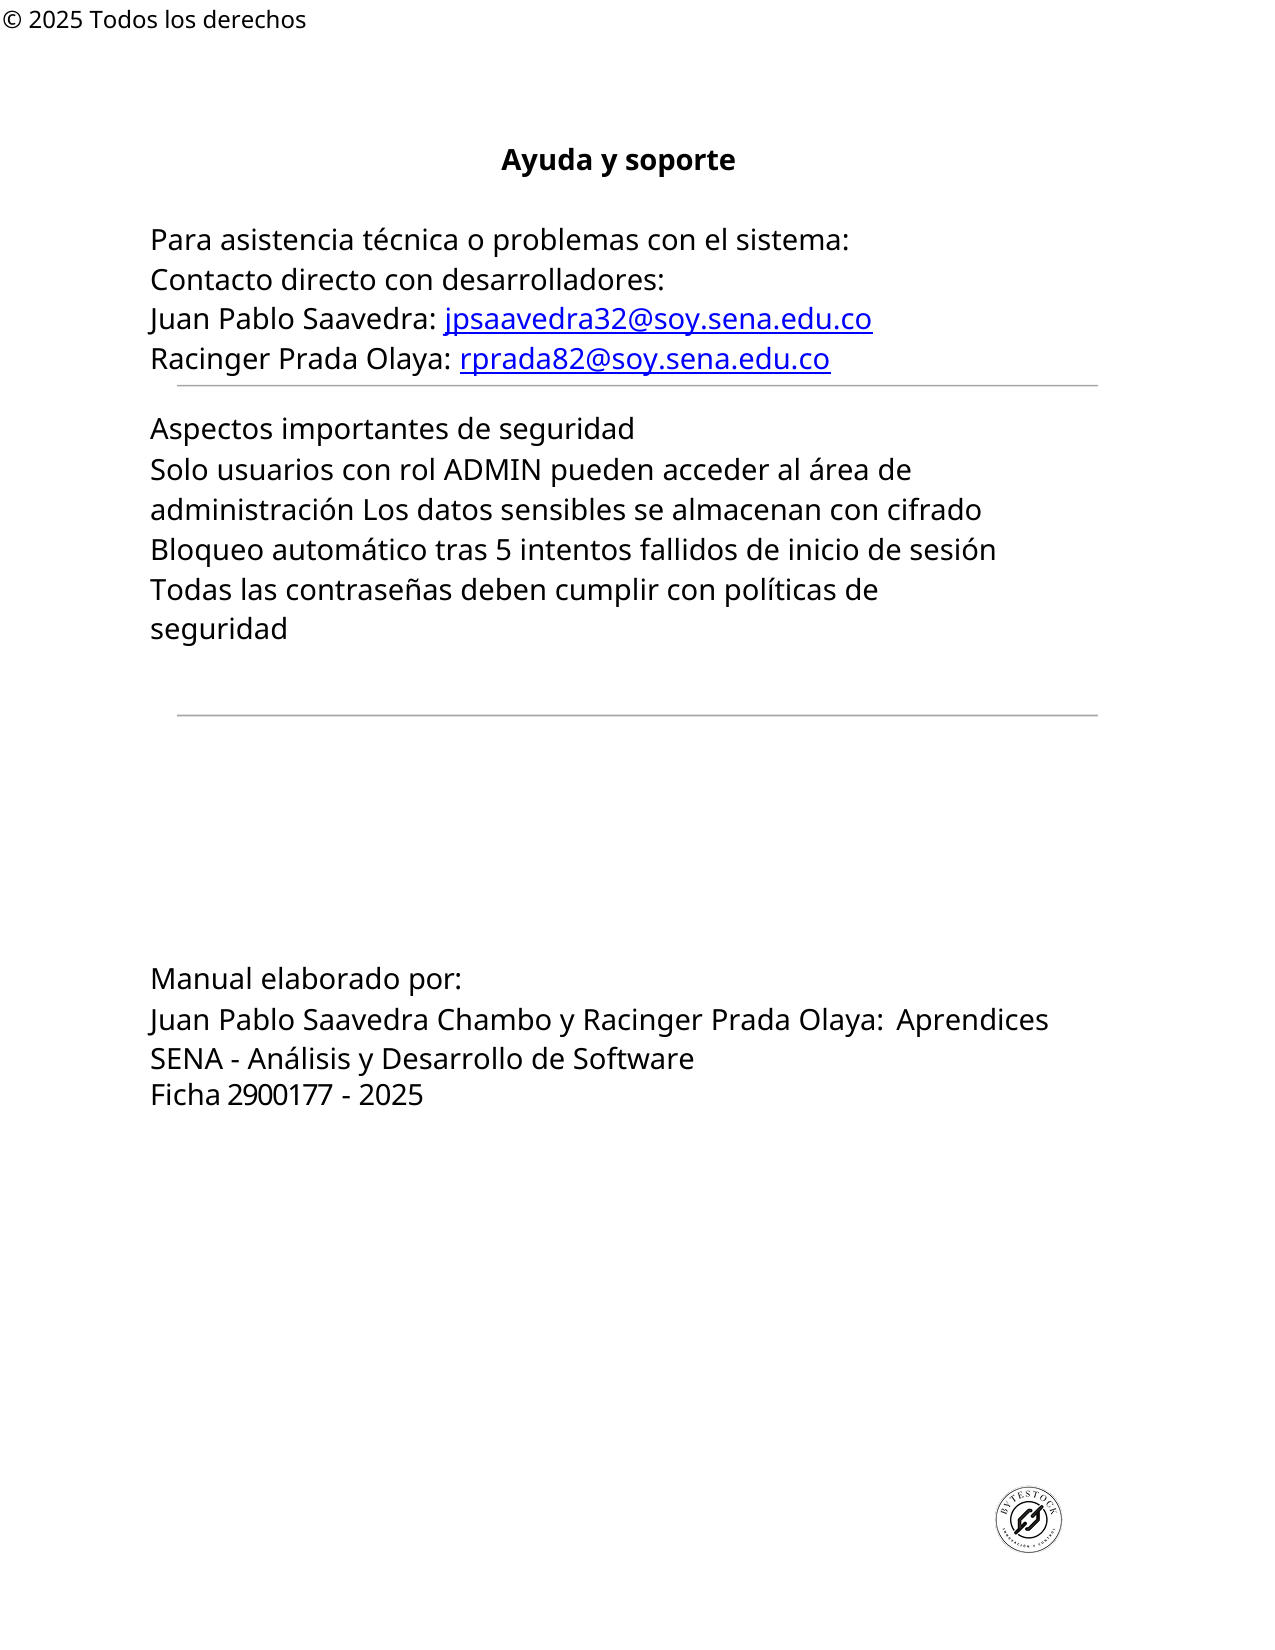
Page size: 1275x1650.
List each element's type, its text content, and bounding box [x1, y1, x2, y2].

text Aspectos importantes de seguridad [150, 408, 1275, 448]
text Para asistencia técnica o problemas con el sistema: Contacto directo con desarrolladores: [150, 219, 914, 298]
text Bloqueo automático tras 5 intentos fallidos de inicio de sesión Todas las contraseñas deben cumplir con políticas de seguridad [150, 529, 1019, 648]
text Juan Pablo Saavedra Chambo y Racinger Prada Olaya: Aprendices SENA - Análisis y Desarrollo de Software [150, 999, 1081, 1078]
text Ayuda y soporte [501, 140, 1275, 179]
picture [994, 1485, 1063, 1554]
text Ficha 2900177 - 2025 [150, 1078, 1275, 1112]
text Manual elaborado por: [150, 958, 1275, 998]
text Solo usuarios con rol ADMIN pueden acceder al área de administración Los datos sensibles se almacenan con cifrado [150, 450, 1081, 529]
text Juan Pablo Saavedra: jpsaavedra32@soy.sena.edu.co Racinger Prada Olaya: rprada82@soy.sena.edu.co [150, 299, 914, 378]
